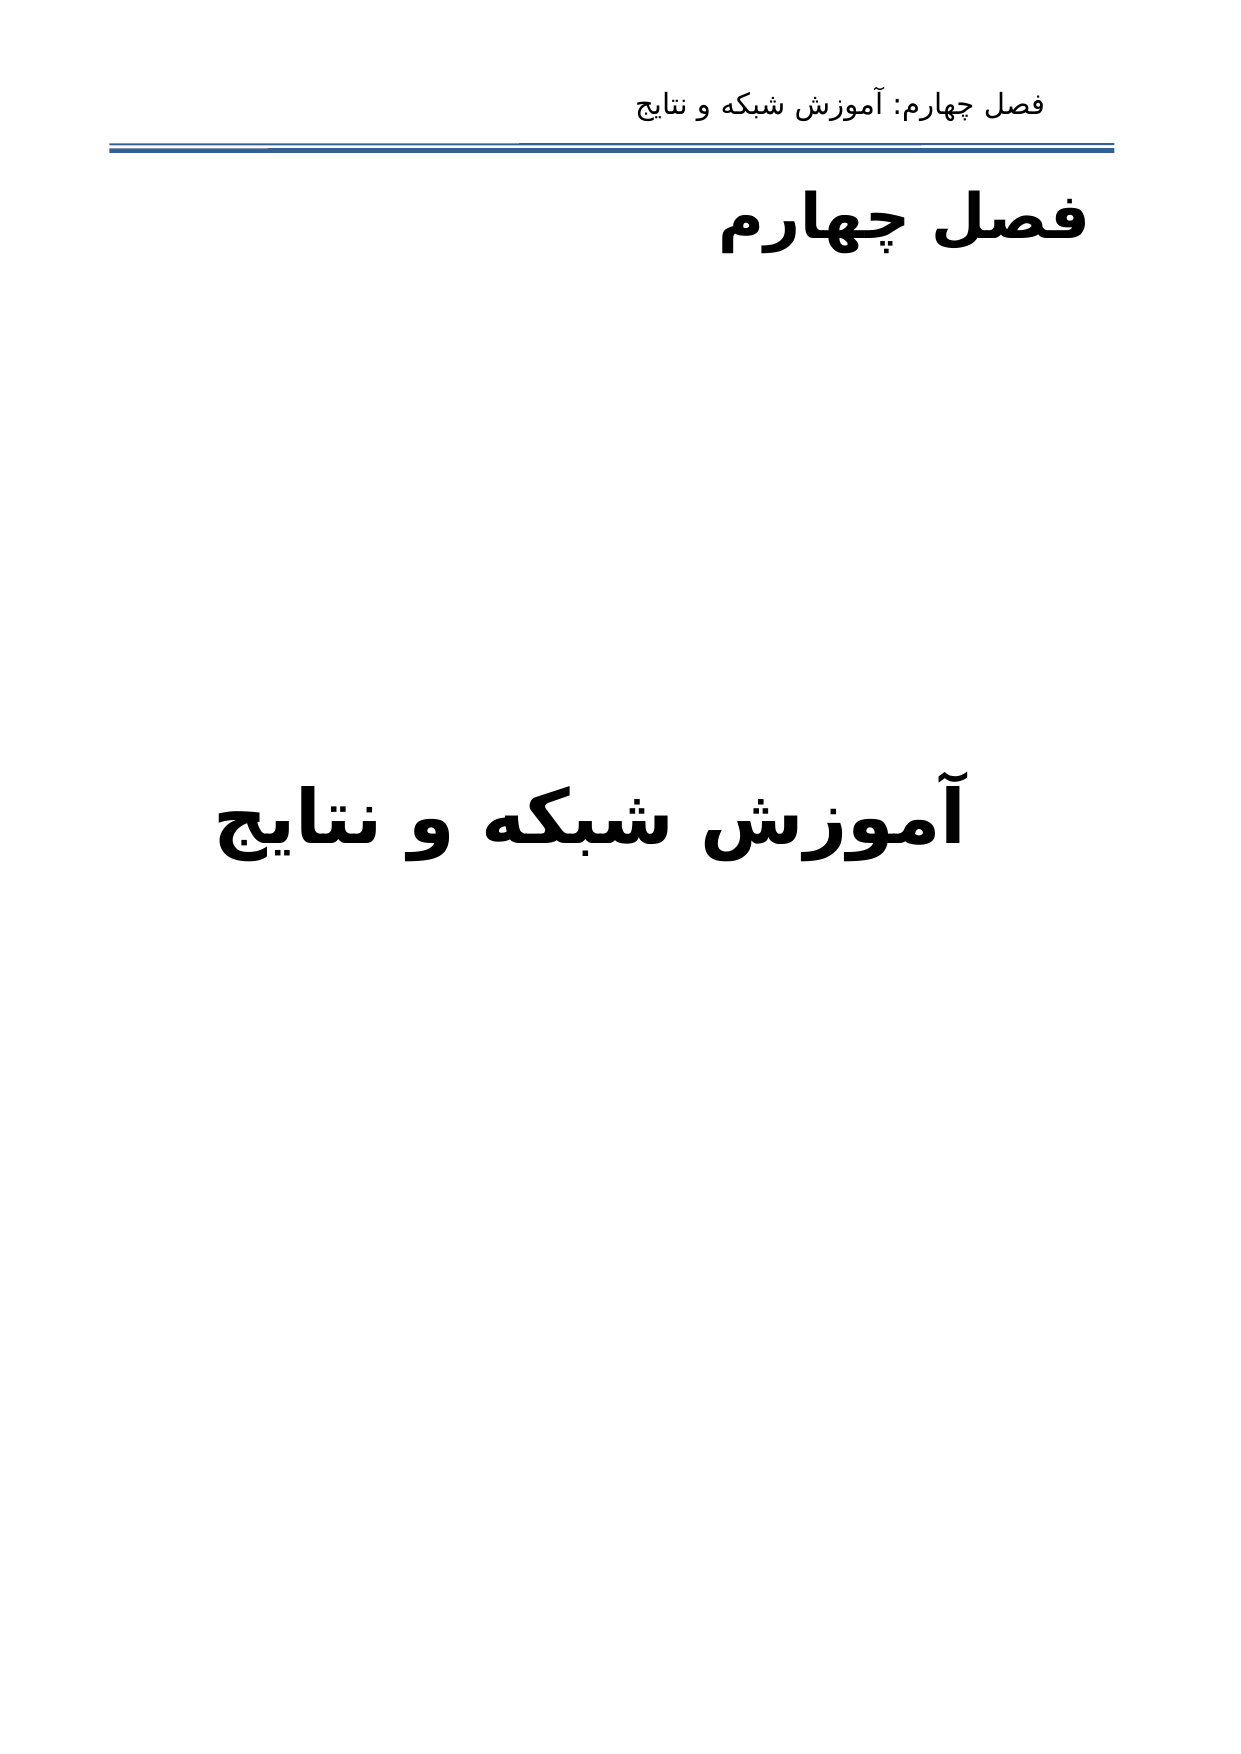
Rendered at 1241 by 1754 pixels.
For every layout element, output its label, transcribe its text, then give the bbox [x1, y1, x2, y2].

subtitle فصل چهارم [135, 180, 1090, 253]
text آموزش شبکه و نتایج [135, 774, 1090, 861]
